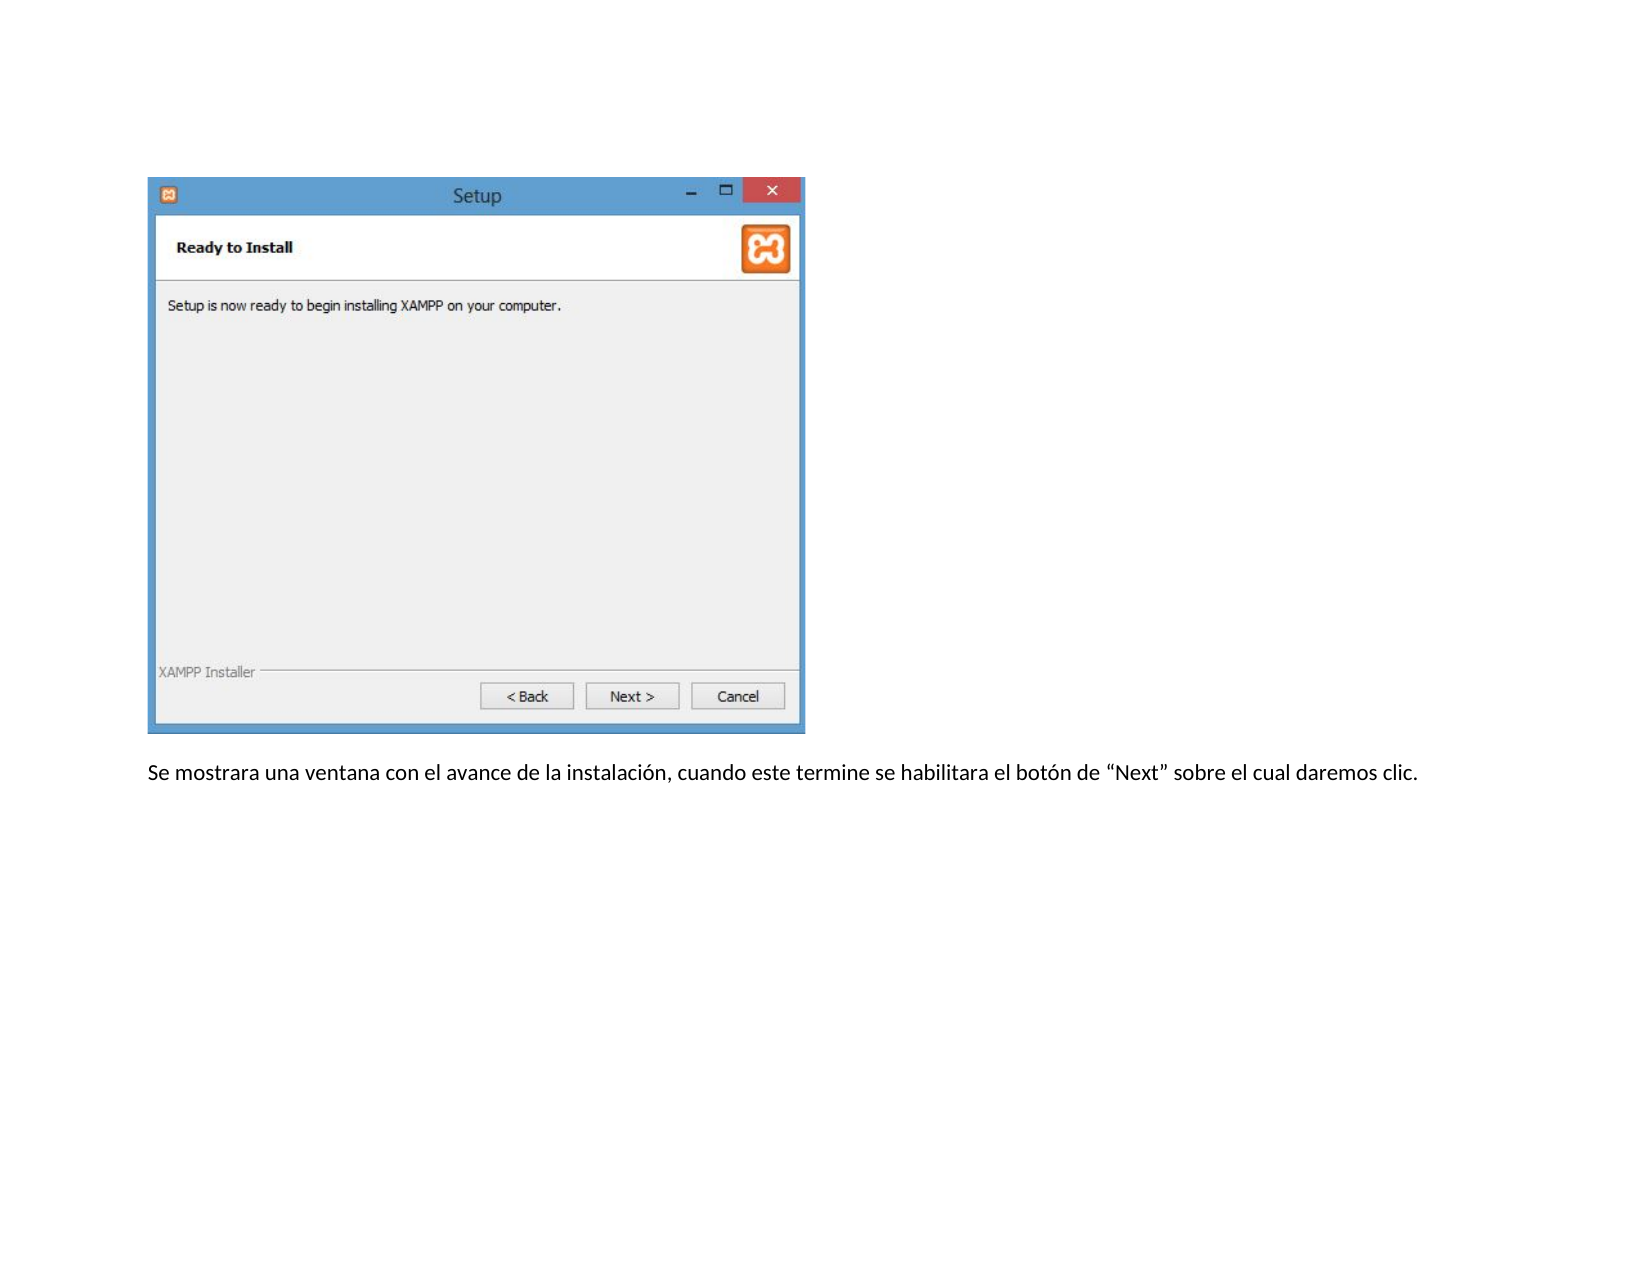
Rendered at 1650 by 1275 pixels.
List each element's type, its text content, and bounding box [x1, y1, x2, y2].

picture [147, 177, 806, 734]
text Se mostrara una ventana con el avance de la instalación, cuando este termine se habilitara el botón de “Next” sobre el cual daremos clic. [148, 758, 1502, 786]
